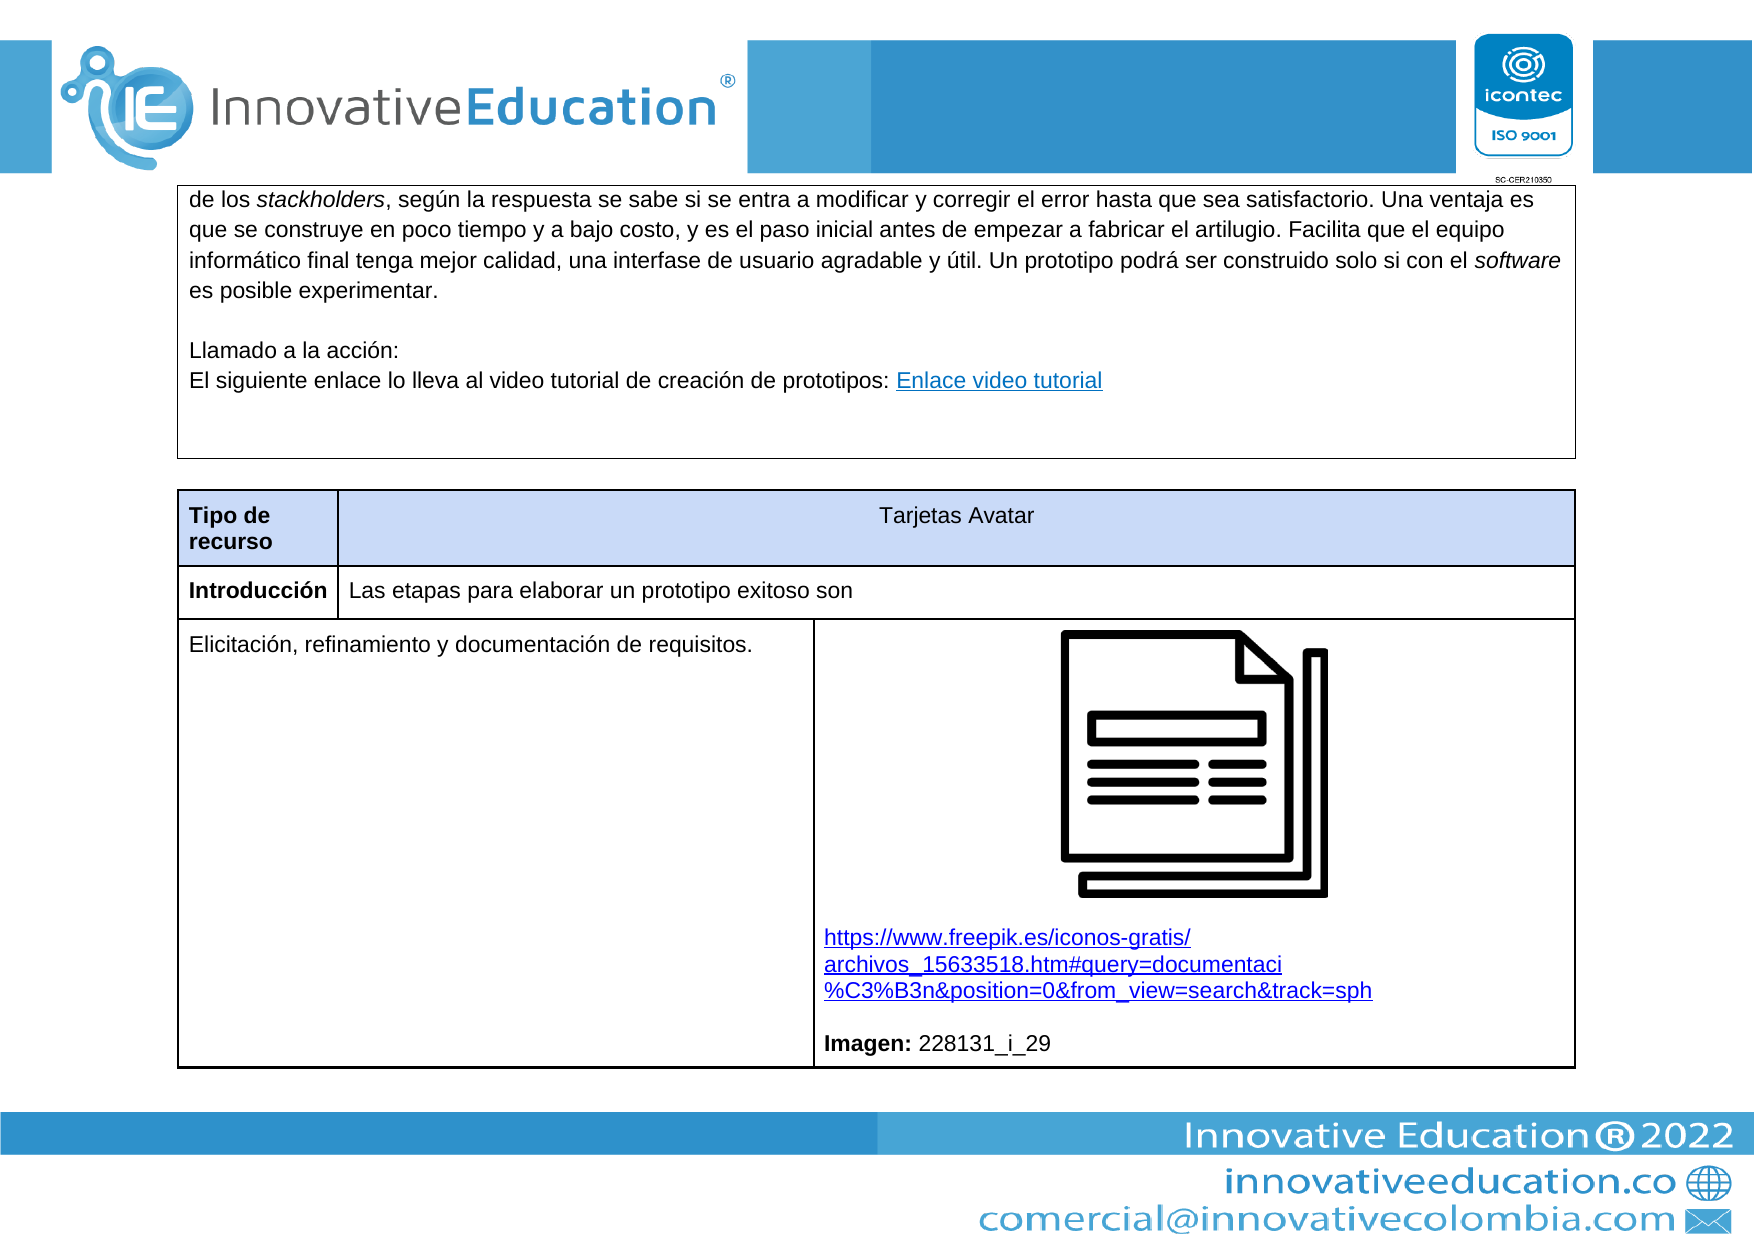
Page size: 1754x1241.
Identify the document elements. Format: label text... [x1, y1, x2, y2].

table_cell Introducción [179, 567, 337, 618]
picture [0, 1110, 1754, 1240]
table_header Tipo de recurso [179, 491, 337, 565]
table_header Tarjetas Avatar [339, 491, 1574, 565]
picture [1471, 32, 1576, 185]
table_cell https://www.freepik.es/iconos-gratis/archivos_15633518.htm#query=documentaci%C3%B3n&position=0&from_view=search&track=sph Imagen: 228131_i_29 [815, 620, 1574, 1066]
table_cell Elicitación, refinamiento y documentación de requisitos. [179, 620, 813, 1066]
picture [1593, 28, 1752, 186]
table_cell Las etapas para elaborar un prototipo exitoso son [339, 567, 1574, 618]
picture [1060, 630, 1328, 898]
picture [0, 28, 1456, 186]
